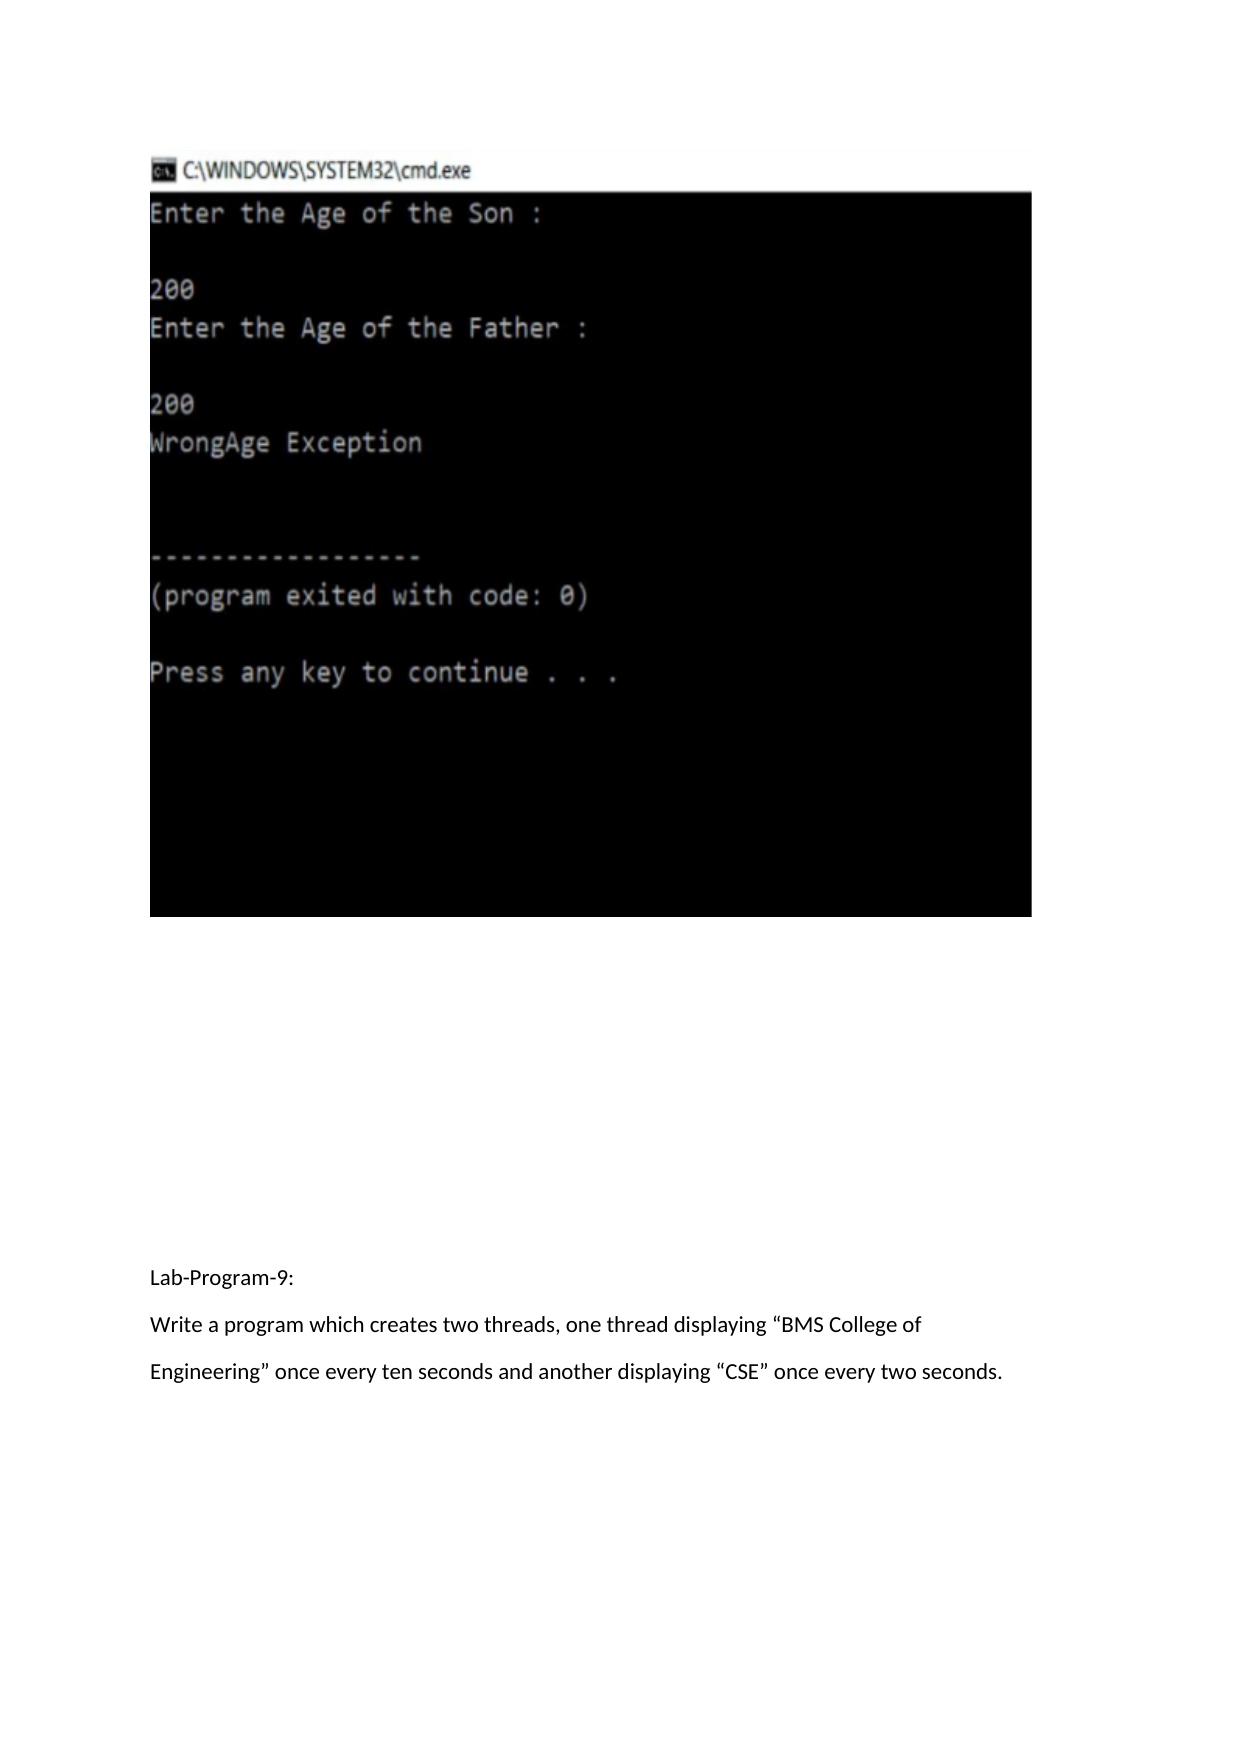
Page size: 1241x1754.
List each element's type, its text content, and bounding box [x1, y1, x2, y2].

picture [150, 150, 1032, 917]
text Engineering” once every ten seconds and another displaying “CSE” once every two seconds. [150, 1357, 1090, 1385]
text Write a program which creates two threads, one thread displaying “BMS College of [150, 1310, 1090, 1338]
text Lab-Program-9: [150, 1263, 1090, 1291]
